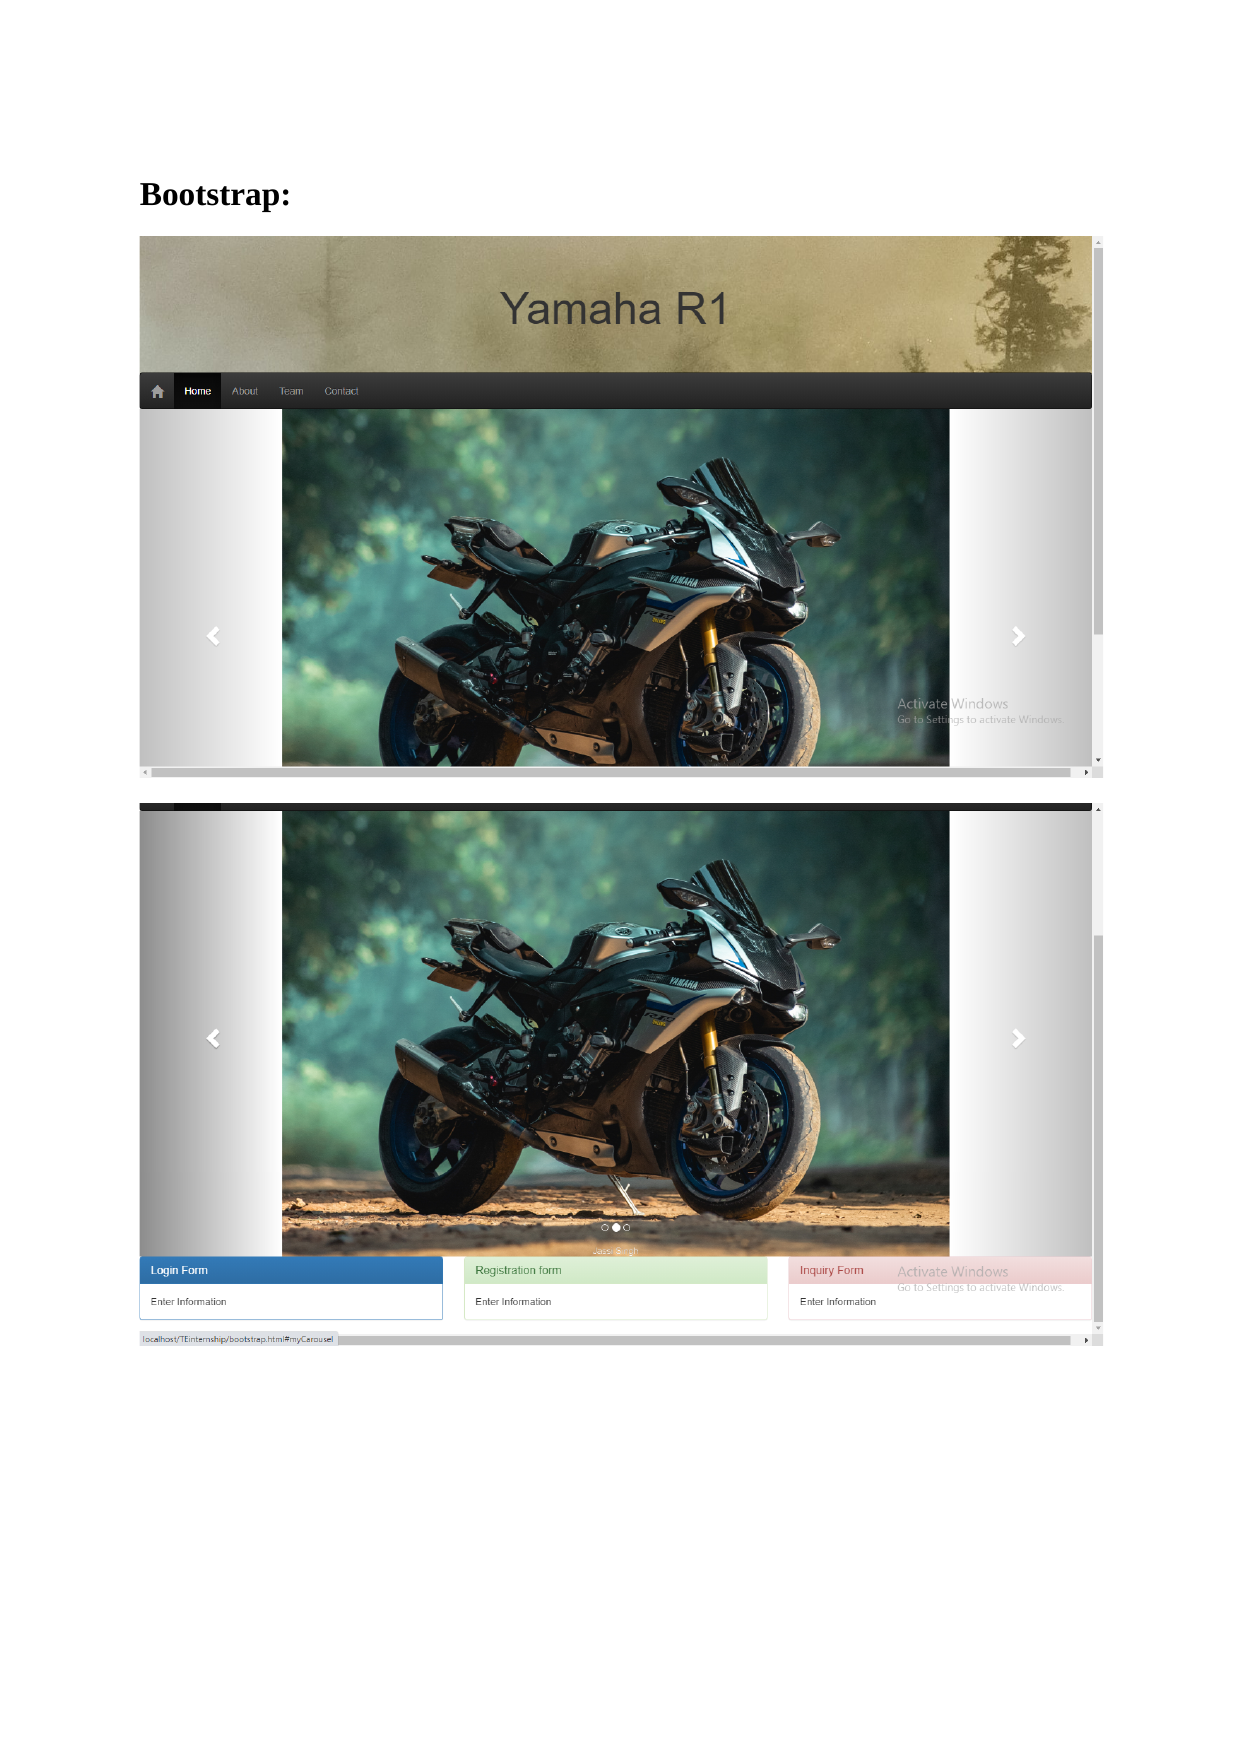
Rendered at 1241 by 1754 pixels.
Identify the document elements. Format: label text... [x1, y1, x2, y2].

text Bootstrap: [139, 174, 1103, 212]
picture [139, 803, 1104, 1346]
picture [139, 236, 1104, 778]
